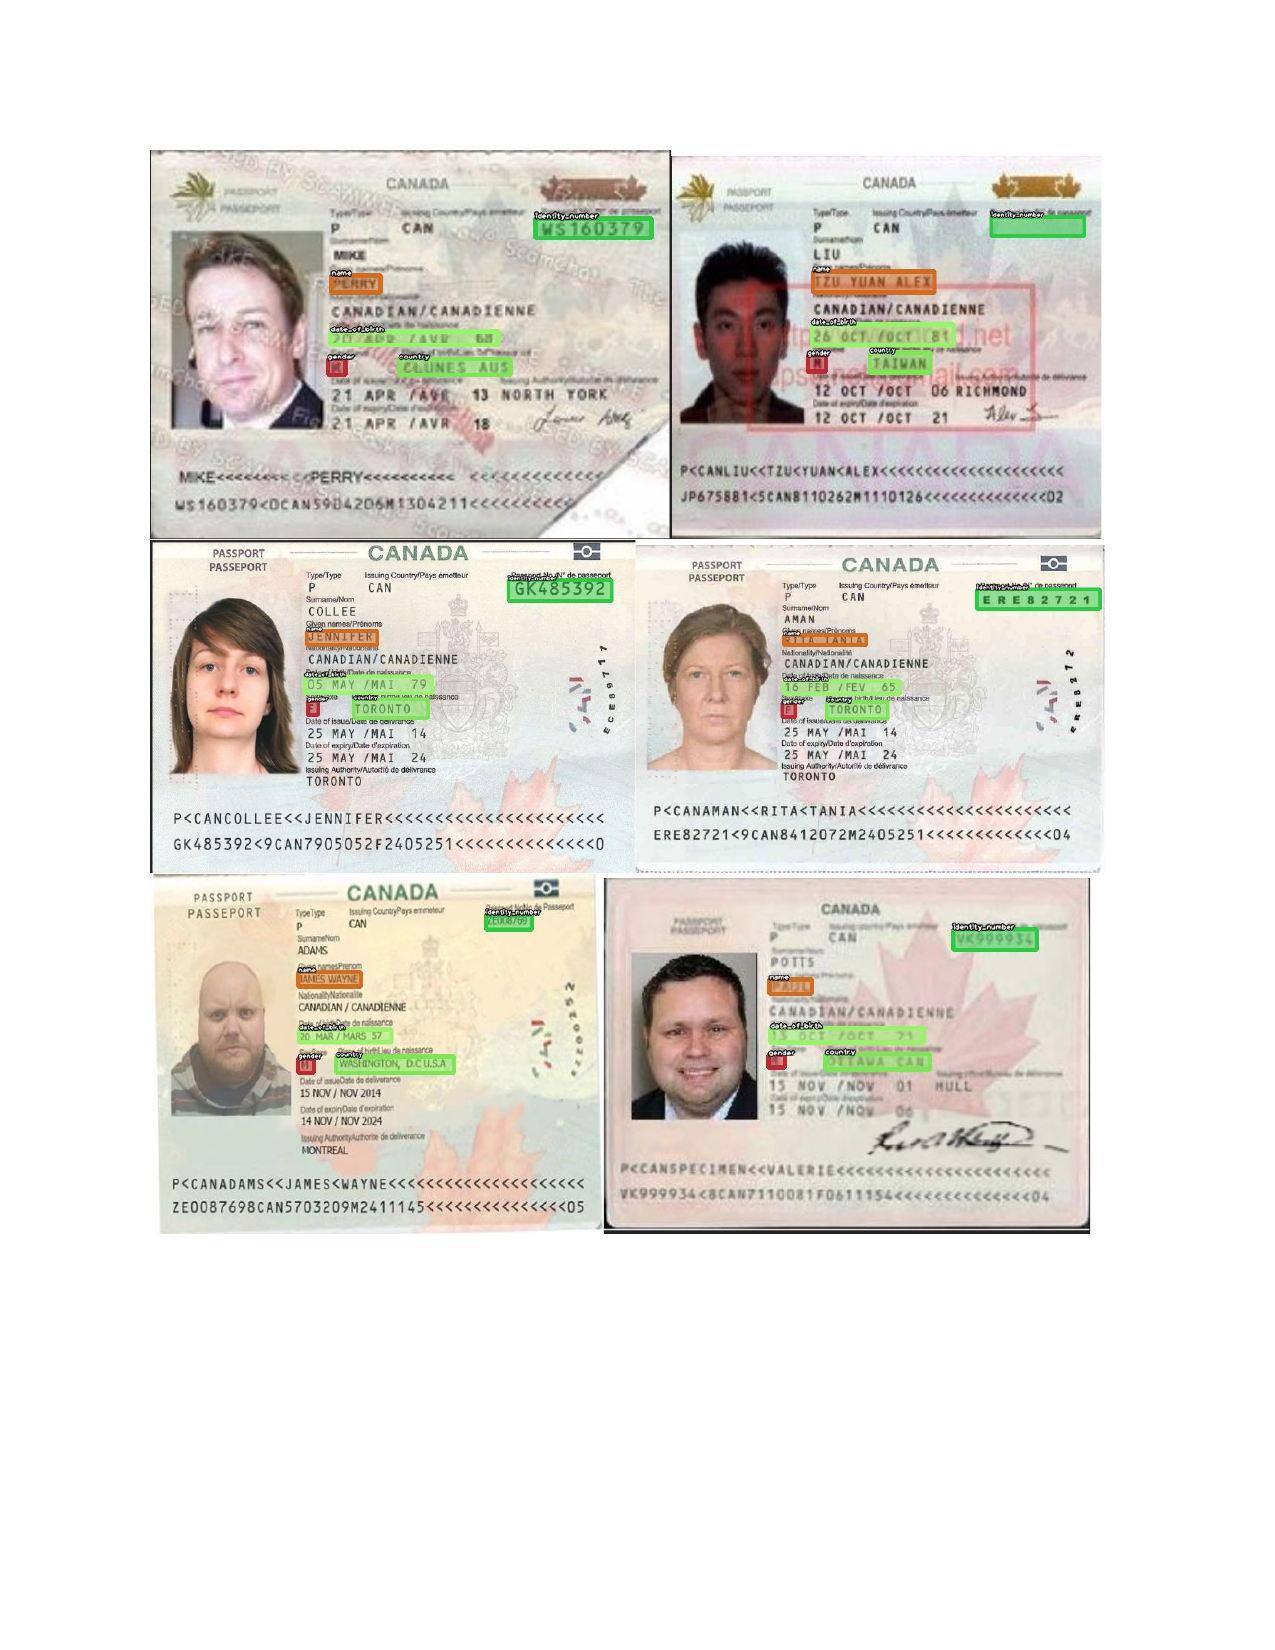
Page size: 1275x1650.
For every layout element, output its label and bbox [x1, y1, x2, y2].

picture [150, 874, 1091, 1234]
picture [150, 150, 1102, 539]
picture [150, 540, 1106, 873]
